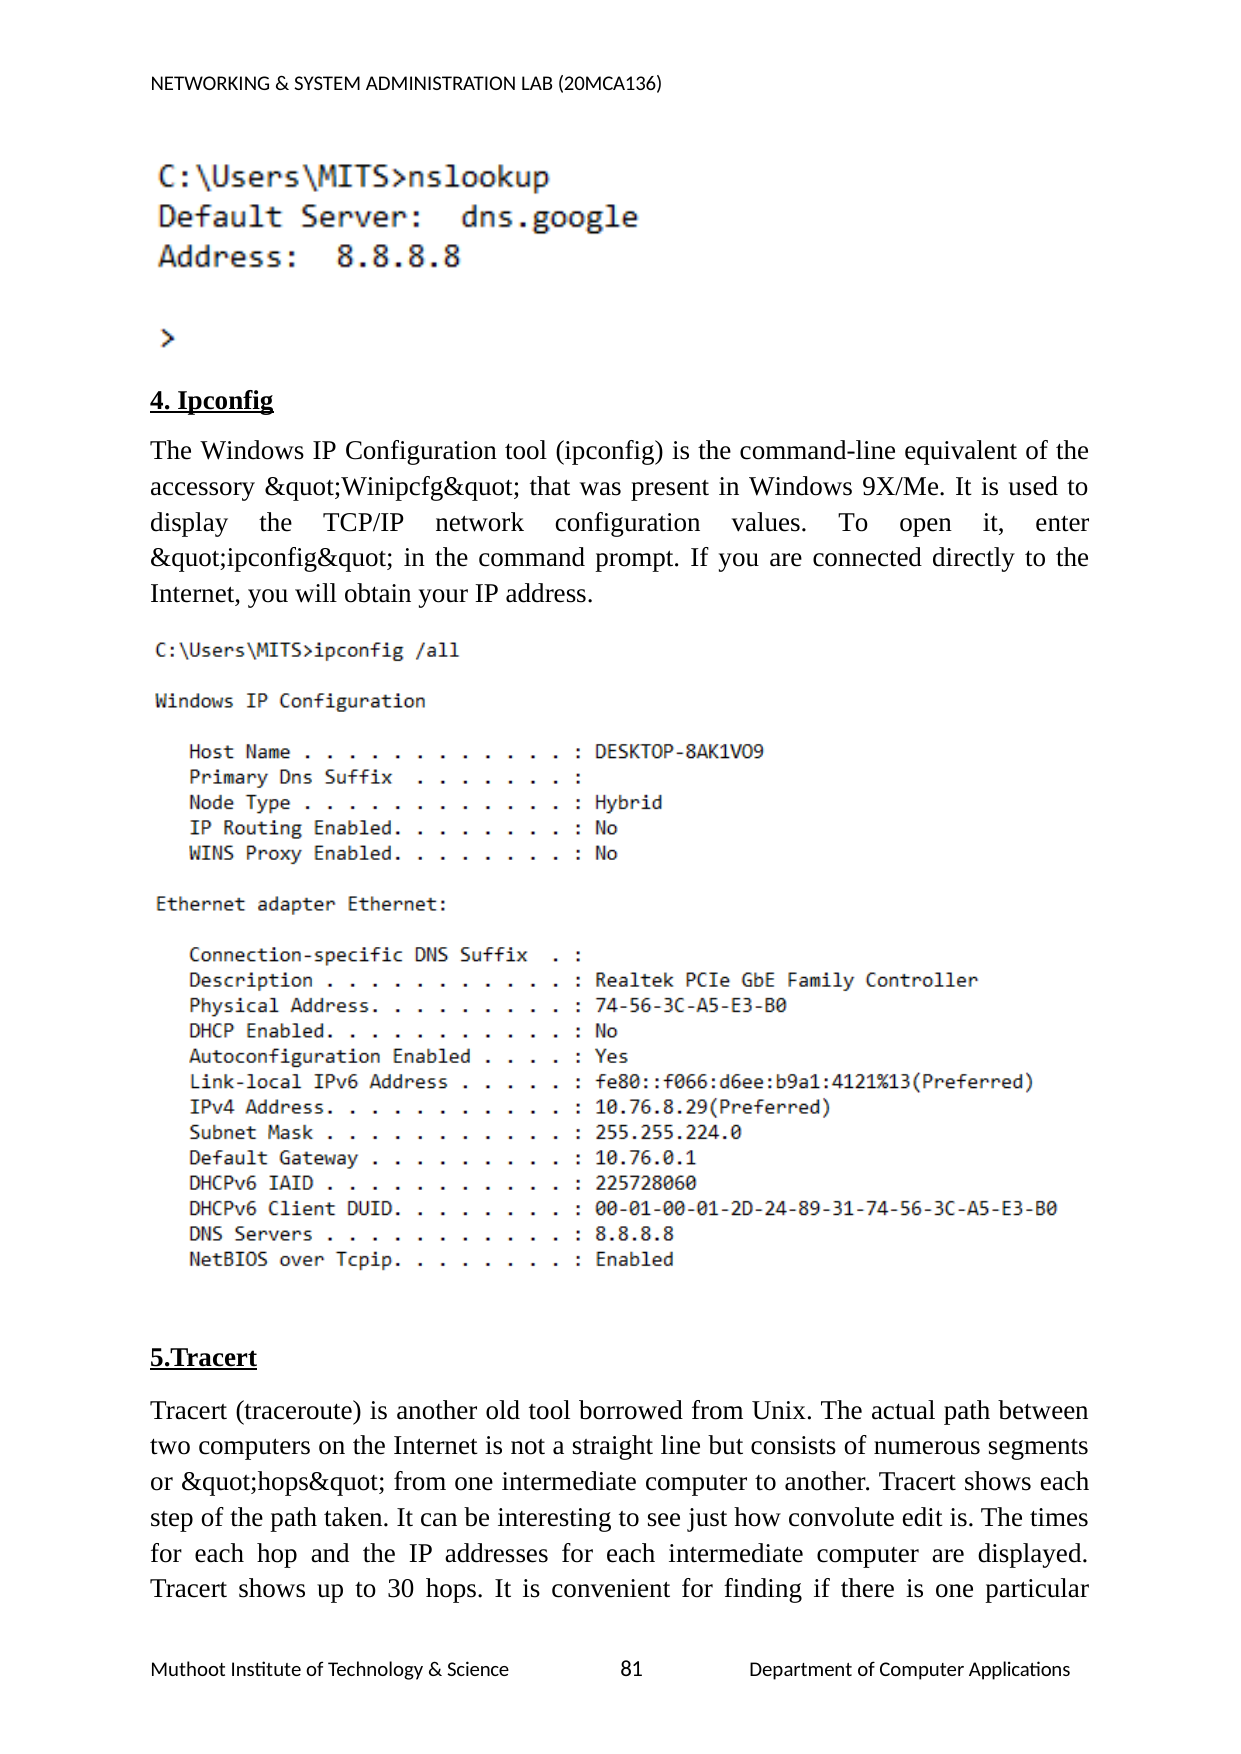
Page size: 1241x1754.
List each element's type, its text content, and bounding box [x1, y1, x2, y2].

text The Windows IP Configuration tool (ipconfig) is the command-line equivalent of the accessory &quot;Winipcfg&quot; that was present in Windows 9X/Me. It is used to display the TCP/IP network configuration values. To open it, enter &quot;ipconfig&quot; in the command prompt. If you are connected directly to the Internet, you will obtain your IP address. [150, 434, 1090, 608]
text 4. Ipconfig [150, 384, 1090, 415]
text 5.Tracert [150, 1341, 1090, 1372]
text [150, 1394, 1090, 1603]
picture [150, 612, 1088, 1285]
picture [150, 150, 691, 354]
